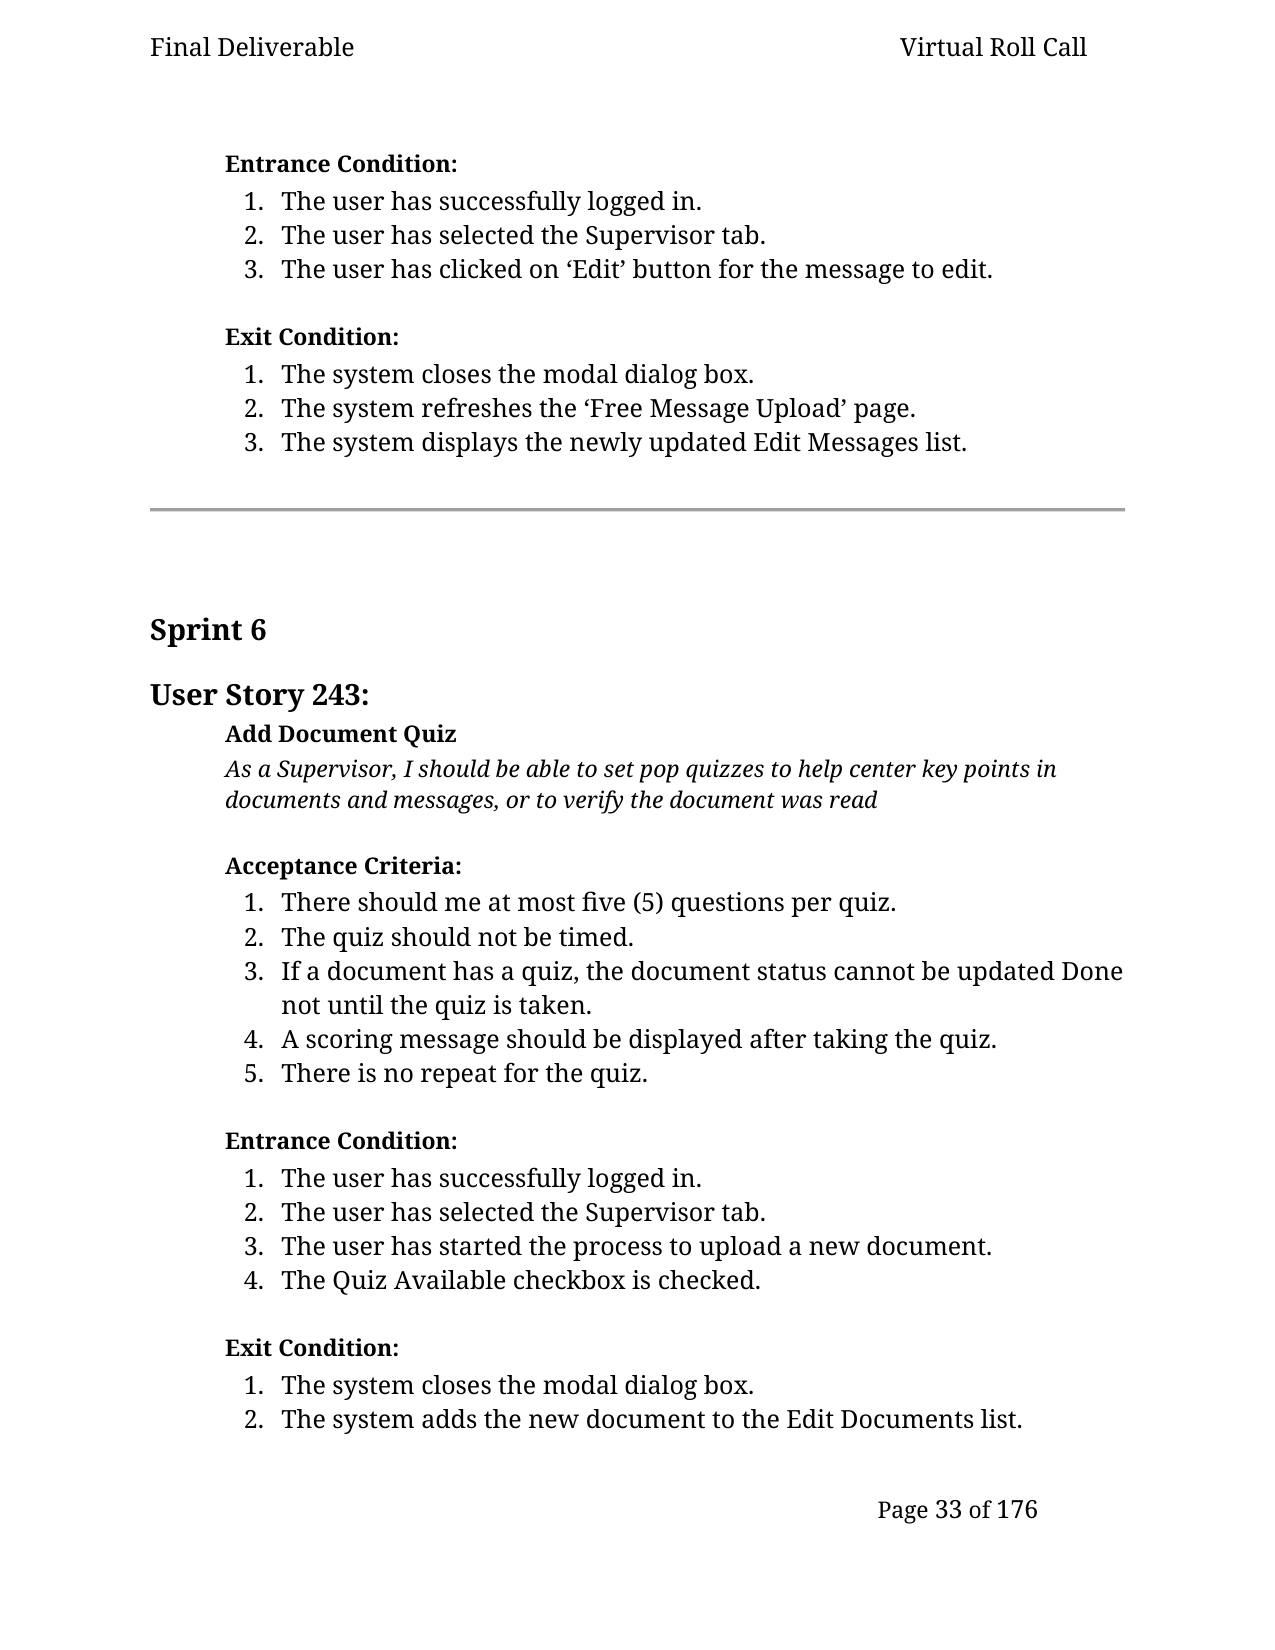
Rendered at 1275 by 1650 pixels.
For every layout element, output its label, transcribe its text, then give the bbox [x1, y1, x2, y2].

text As a Supervisor, I should be able to set pop quizzes to help center key points in documents and messages, or to verify the document was read [225, 753, 1125, 816]
list The quiz should not be timed. [244, 919, 1125, 953]
list If a document has a quiz, the document status cannot be updated Done not until the quiz is taken. [244, 953, 1125, 1021]
list The system displays the newly updated Edit Messages list. [244, 424, 1125, 458]
list The system closes the modal dialog box. [244, 1367, 1125, 1401]
list The user has successfully logged in. [244, 1160, 1125, 1194]
list The user has selected the Supervisor tab. [244, 1194, 1125, 1228]
list The user has started the process to upload a new document. [244, 1228, 1125, 1262]
subtitle Entrance Condition: [225, 1125, 1125, 1156]
subtitle Exit Condition: [225, 1332, 1125, 1363]
subtitle Entrance Condition: [225, 148, 1125, 179]
subtitle Sprint 6 [150, 609, 1125, 649]
list The user has clicked on ‘Edit’ button for the message to edit. [244, 251, 1125, 286]
list A scoring message should be displayed after taking the quiz. [244, 1021, 1125, 1055]
list The system adds the new document to the Edit Documents list. [244, 1401, 1125, 1436]
subtitle User Story 243: [150, 674, 1125, 713]
subtitle Add Document Quiz [225, 718, 1125, 749]
list The system closes the modal dialog box. [244, 356, 1125, 390]
list There is no repeat for the quiz. [244, 1055, 1125, 1089]
list The user has successfully logged in. [244, 183, 1125, 217]
list The system refreshes the ‘Free Message Upload’ page. [244, 390, 1125, 424]
subtitle Acceptance Criteria: [225, 850, 1125, 881]
list The Quiz Available checkbox is checked. [244, 1262, 1125, 1297]
list The user has selected the Supervisor tab. [244, 217, 1125, 251]
subtitle Exit Condition: [225, 321, 1125, 352]
list There should me at most five (5) questions per quiz. [244, 885, 1125, 919]
